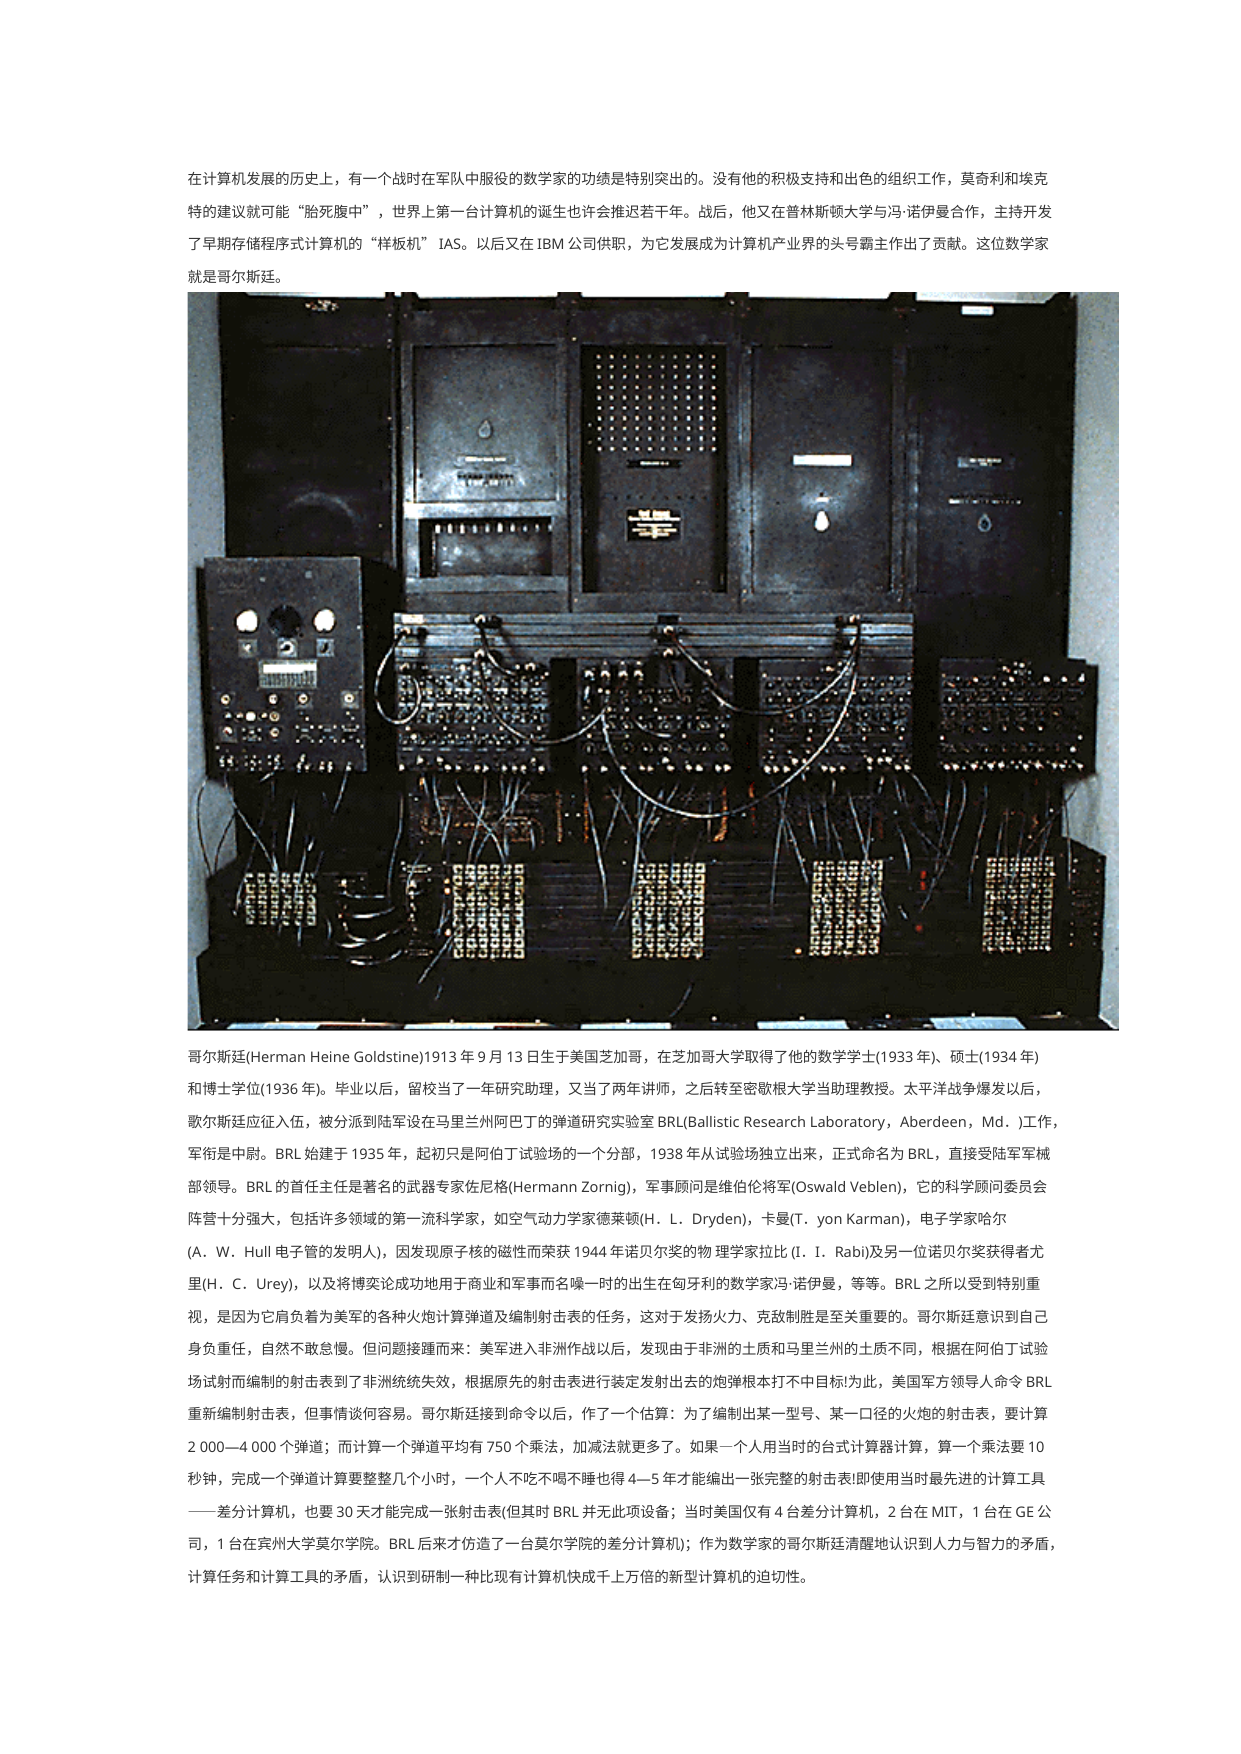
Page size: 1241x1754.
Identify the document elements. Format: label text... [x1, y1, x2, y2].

picture [187, 292, 1119, 1034]
text 在计算机发展的历史上，有一个战时在军队中服役的数学家的功绩是特别突出的。没有他的积极支持和出色的组织工作，莫奇利和埃克特的建议就可能“胎死腹中”，世界上第一台计算机的诞生也许会推迟若干年。战后，他又在普林斯顿大学与冯·诺伊曼合作，主持开发了早期存储程序式计算机的“样板机” IAS。以后又在IBM公司供职，为它发展成为计算机产业界的头号霸主作出了贡献。这位数学家就是哥尔斯廷。 [187, 162, 1053, 292]
text 哥尔斯廷(Herman Heine Goldstine)1913年9月13日生于美国芝加哥，在芝加哥大学取得了他的数学学士(1933年)、硕士(1934年)和博士学位(1936年)。毕业以后，留校当了一年研究助理，又当了两年讲师，之后转至密歇根大学当助理教授。太平洋战争爆发以后，歌尔斯廷应征入伍，被分派到陆军设在马里兰州阿巴丁的弹道研究实验室BRL(Ballistic Research Laboratory，Aberdeen，Md．)工作，军衔是中尉。BRL始建于1935年，起初只是阿伯丁试验场的一个分部，1938年从试验场独立出来，正式命名为BRL，直接受陆军军械部领导。BRL的首任主任是著名的武器专家佐尼格(Hermann Zornig)，军事顾问是维伯伦将军(Oswald Veblen)，它的科学顾问委员会阵营十分强大，包括许多领域的第一流科学家，如空气动力学家德莱顿(H．L．Dryden)，卡曼(T．yon Karman)，电子学家哈尔(A．W．Hull电子管的发明人)，因发现原子核的磁性而荣获1944年诺贝尔奖的物 理学家拉比 (I．I．Rabi)及另一位诺贝尔奖获得者尤里(H．C．Urey)，以及将博奕论成功地用于商业和军事而名噪一时的出生在匈牙利的数学家冯·诺伊曼，等等。BRL之所以受到特别重视，是因为它肩负着为美军的各种火炮计算弹道及编制射击表的任务，这对于发扬火力、克敌制胜是至关重要的。哥尔斯廷意识到自己身负重任，自然不敢怠慢。但问题接踵而来：美军进入非洲作战以后，发现由于非洲的土质和马里兰州的土质不同，根据在阿伯丁试验场试射而编制的射击表到了非洲统统失效，根据原先的射击表进行装定发射出去的炮弹根本打不中目标!为此，美国军方领导人命令BRL重新编制射击表，但事情谈何容易。哥尔斯廷接到命令以后，作了一个估算：为了编制出某一型号、某一口径的火炮的射击表，要计算2 000—4 000个弹道；而计算一个弹道平均有750个乘法，加减法就更多了。如果—个人用当时的台式计算器计算，算一个乘法要10秒钟，完成一个弹道计算要整整几个小时，一个人不吃不喝不睡也得4—5年才能编出一张完整的射击表!即使用当时最先进的计算工具——差分计算机，也要30天才能完成一张射击表(但其时BRL并无此项设备；当时美国仅有4台差分计算机，2台在MIT，1台在GE公司，1台在宾州大学莫尔学院。BRL后来才仿造了一台莫尔学院的差分计算机)；作为数学家的哥尔斯廷清醒地认识到人力与智力的矛盾，计算任务和计算工具的矛盾，认识到研制一种比现有计算机快成千上万倍的新型计算机的迫切性。 [187, 1039, 1053, 1592]
